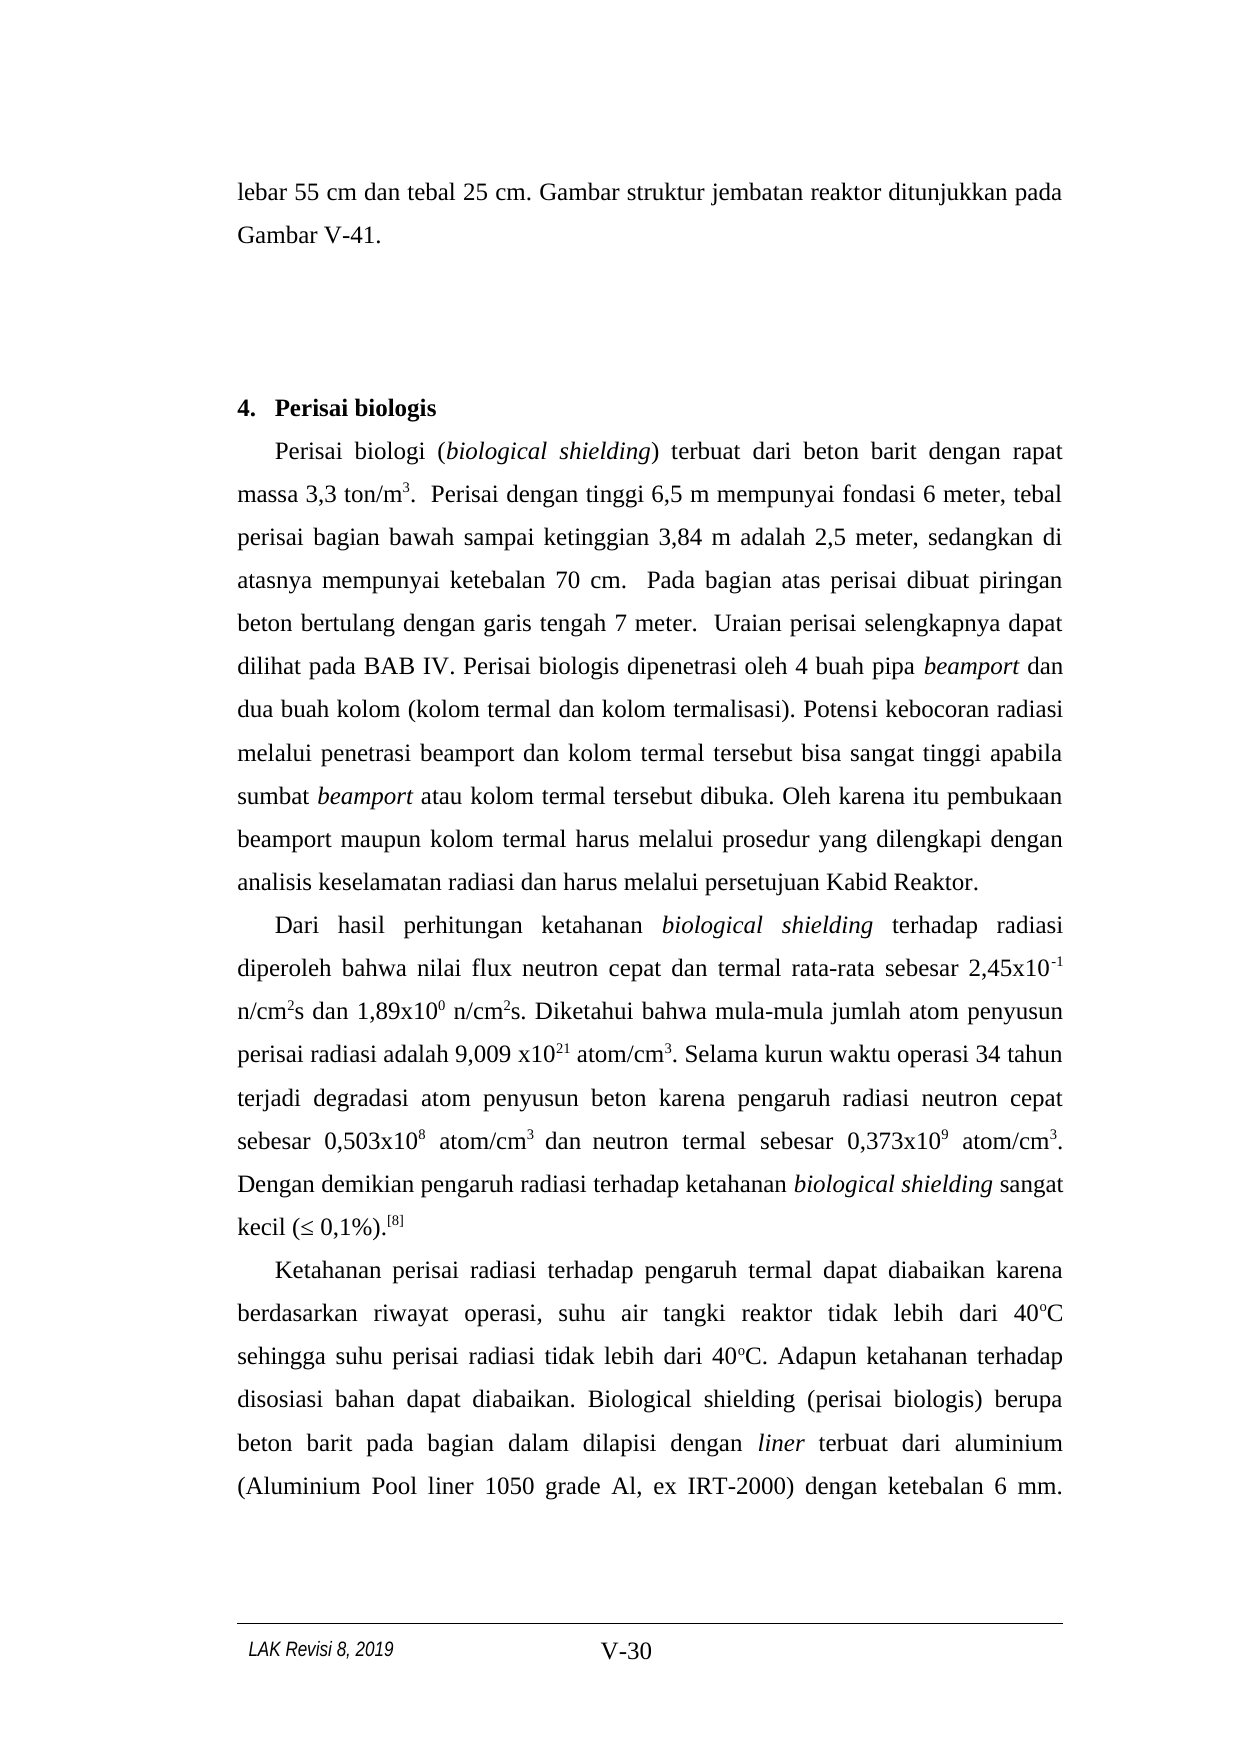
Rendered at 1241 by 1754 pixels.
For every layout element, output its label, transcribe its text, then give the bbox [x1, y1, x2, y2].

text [237, 1255, 1063, 1499]
text 4. Perisai biologis [237, 393, 1063, 421]
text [237, 177, 1063, 249]
text Perisai biologi (biological shielding) terbuat dari beton barit dengan rapat massa 3,3 ton/m3. Perisai dengan tinggi 6,5 m mempunyai fondasi 6 meter, tebal perisai bagian bawah sampai ketinggian 3,84 m adalah 2,5 meter, sedangkan di atasnya mempunyai ketebalan 70 cm. Pada bagian atas perisai dibuat piringan beton bertulang dengan garis tengah 7 meter. Uraian perisai selengkapnya dapat dilihat pada BAB IV. Perisai biologis dipenetrasi oleh 4 buah pipa beamport dan dua buah kolom (kolom termal dan kolom termalisasi). Potensi kebocoran radiasi melalui penetrasi beamport dan kolom termal tersebut bisa sangat tinggi apabila sumbat beamport atau kolom termal tersebut dibuka. Oleh karena itu pembukaan beamport maupun kolom termal harus melalui prosedur yang dilengkapi dengan analisis keselamatan radiasi dan harus melalui persetujuan Kabid Reaktor. [237, 436, 1063, 896]
text Dari hasil perhitungan ketahanan biological shielding terhadap radiasi diperoleh bahwa nilai flux neutron cepat dan termal rata-rata sebesar 2,45x10-1 n/cm2s dan 1,89x100 n/cm2s. Diketahui bahwa mula-mula jumlah atom penyusun perisai radiasi adalah 9,009 x1021 atom/cm3. Selama kurun waktu operasi 34 tahun terjadi degradasi atom penyusun beton karena pengaruh radiasi neutron cepat sebesar 0,503x108 atom/cm3 dan neutron termal sebesar 0,373x109 atom/cm3. Dengan demikian pengaruh radiasi terhadap ketahanan biological shielding sangat kecil (≤ 0,1%).[8] [237, 910, 1063, 1241]
